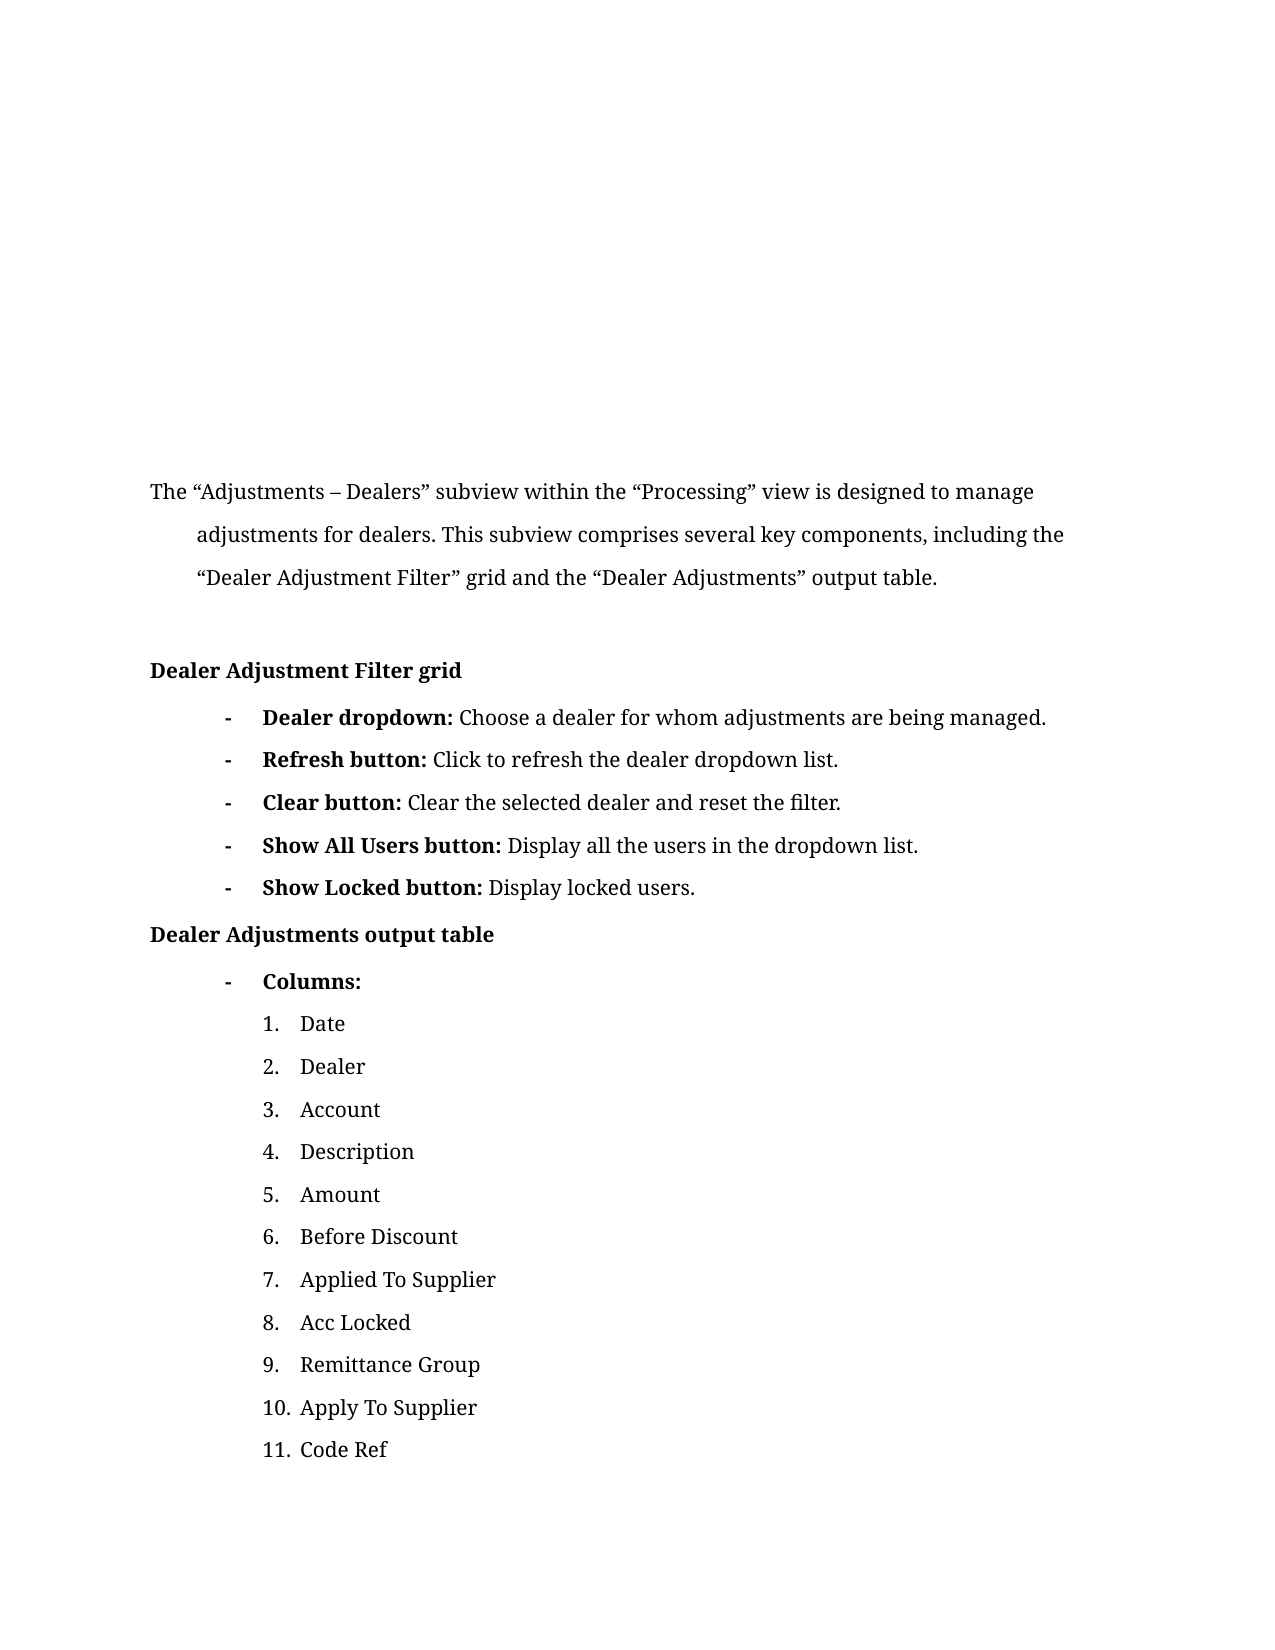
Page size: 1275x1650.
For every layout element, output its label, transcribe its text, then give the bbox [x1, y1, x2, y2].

text Dealer Adjustments output table [150, 920, 1125, 948]
list Date [262, 1009, 1125, 1038]
list Dealer dropdown: Choose a dealer for whom adjustments are being managed. [225, 703, 1125, 731]
list Refresh button: Click to refresh the dealer dropdown list. [225, 746, 1125, 774]
list Remittance Group [262, 1350, 1125, 1379]
list Amount [262, 1180, 1125, 1208]
list Acc Locked [262, 1308, 1125, 1336]
list Applied To Supplier [262, 1265, 1125, 1293]
text The “Adjustments – Dealers” subview within the “Processing” view is designed to manage adjustments for dealers. This subview comprises several key components, including the “Dealer Adjustment Filter” grid and the “Dealer Adjustments” output table. [150, 477, 1125, 591]
list Description [262, 1137, 1125, 1166]
list Before Discount [262, 1222, 1125, 1251]
list Code Ref [262, 1436, 1125, 1464]
list Account [262, 1095, 1125, 1123]
list Columns: [225, 967, 1125, 995]
list Clear button: Clear the selected dealer and reset the filter. [225, 788, 1125, 817]
list Show All Users button: Display all the users in the dropdown list. [225, 831, 1125, 859]
text Dealer Adjustment Filter grid [150, 656, 1125, 684]
list Dealer [262, 1052, 1125, 1081]
list Apply To Supplier [262, 1393, 1125, 1421]
list Show Locked button: Display locked users. [225, 873, 1125, 902]
